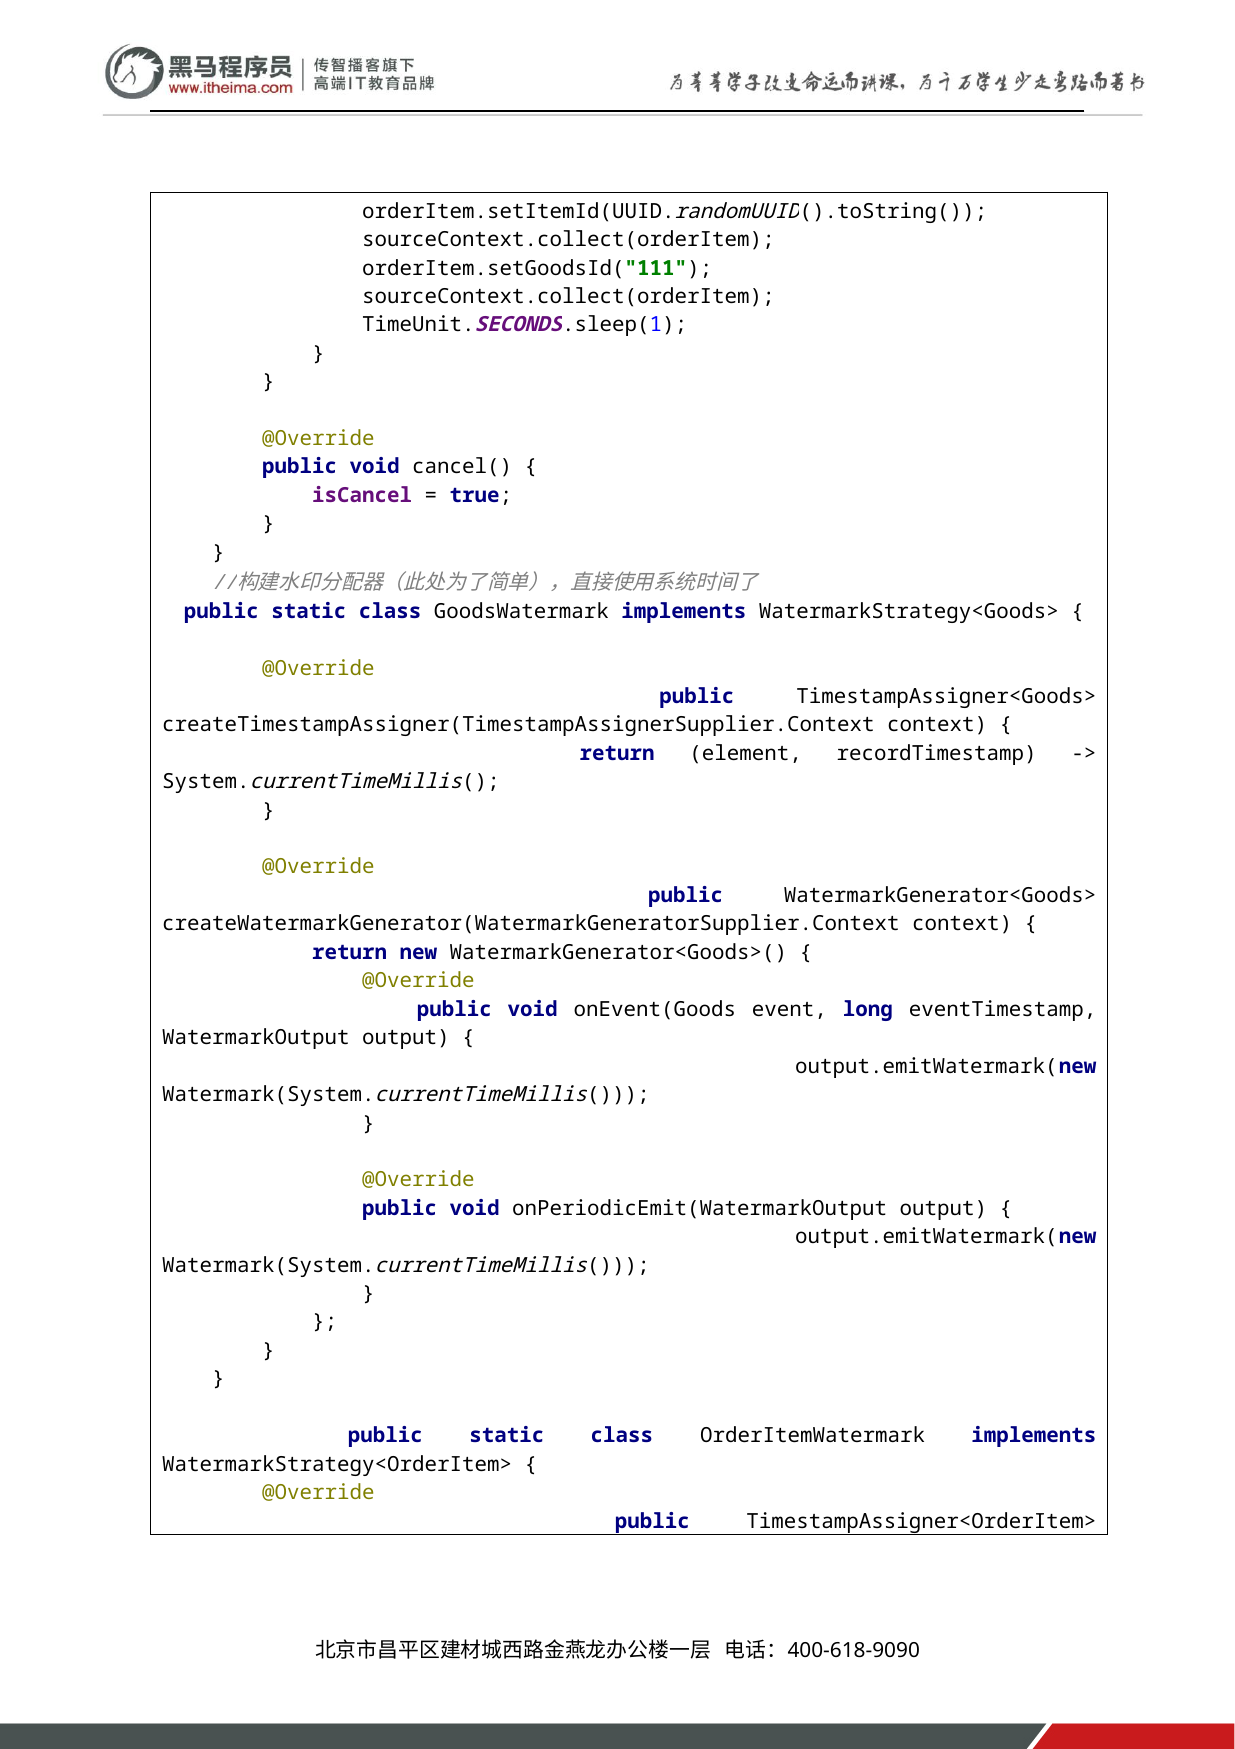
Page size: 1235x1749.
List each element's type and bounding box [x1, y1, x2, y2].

picture [0, 0, 1235, 123]
picture [0, 1664, 1235, 1749]
table_header [151, 193, 1107, 1534]
